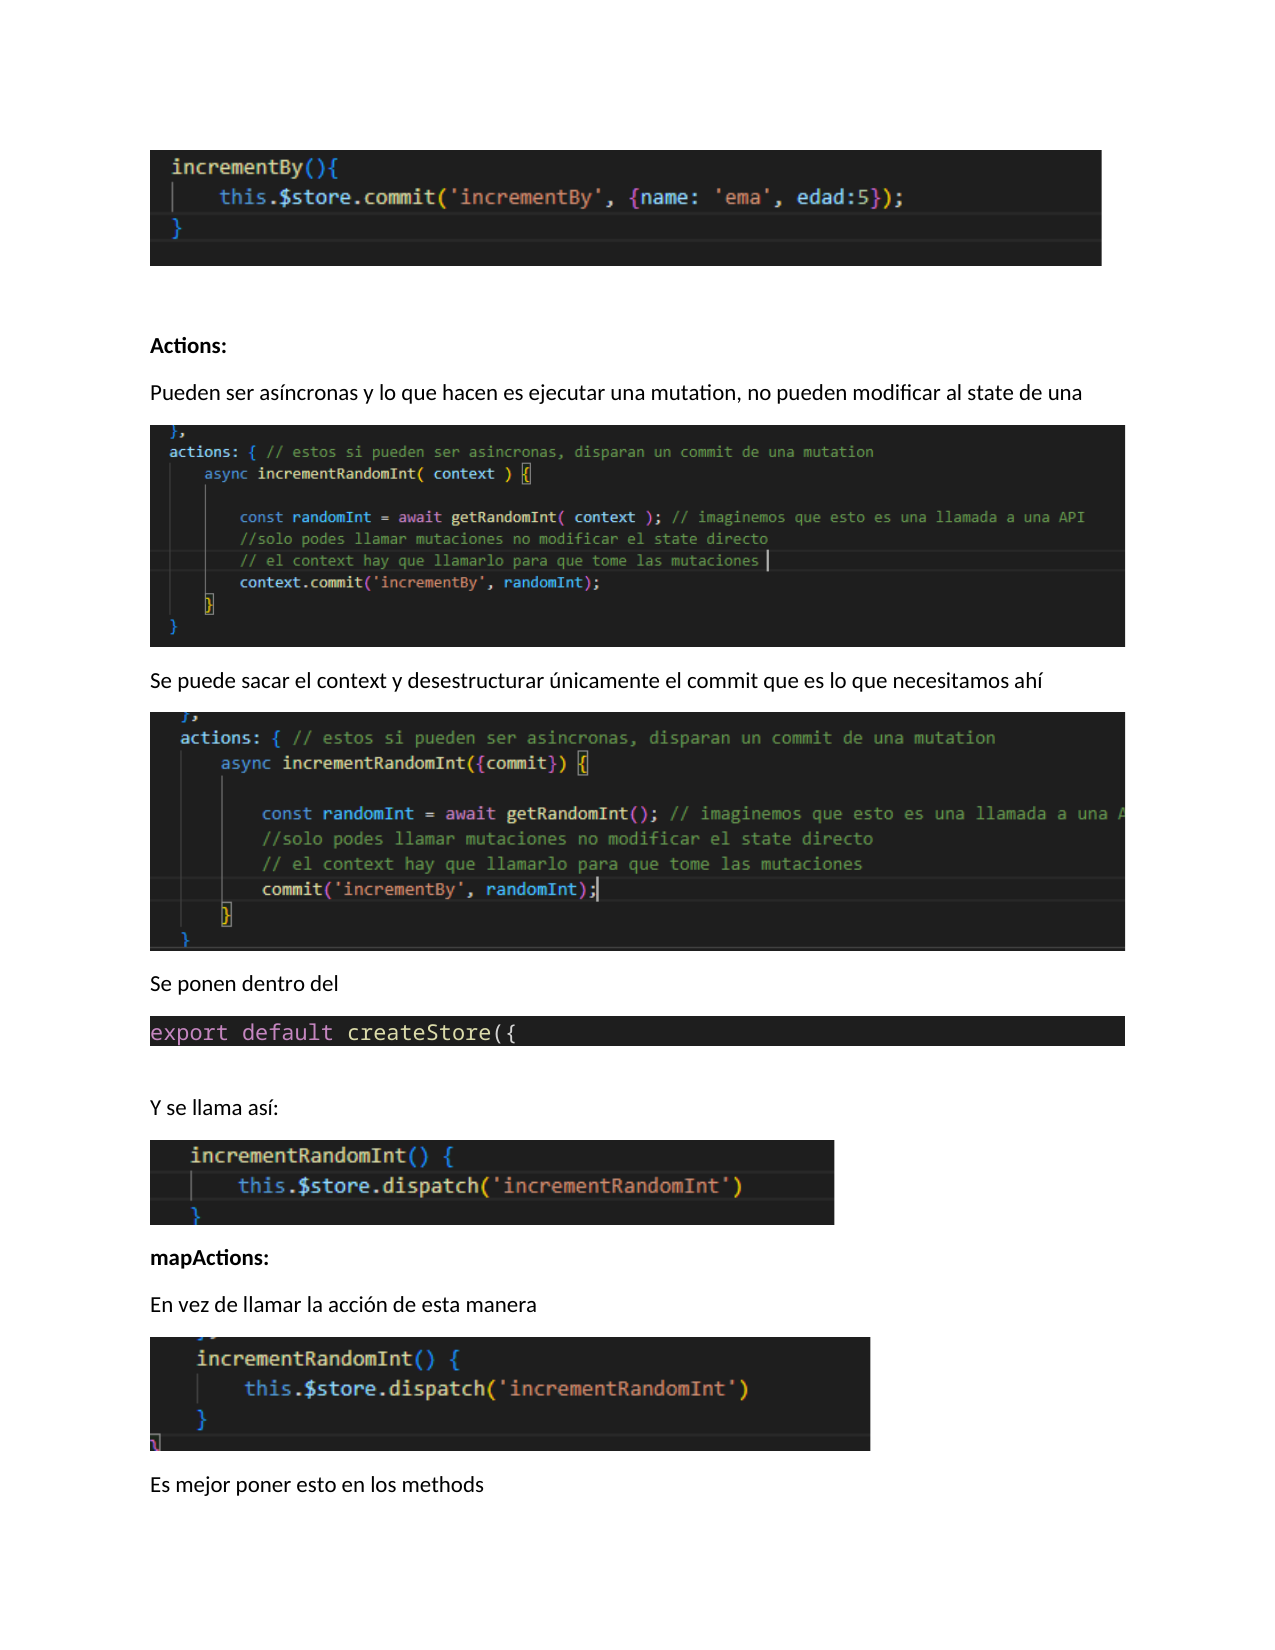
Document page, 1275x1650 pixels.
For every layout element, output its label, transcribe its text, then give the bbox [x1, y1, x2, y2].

text mapActions: [150, 1243, 1125, 1271]
text Pueden ser asíncronas y lo que hacen es ejecutar una mutation, no pueden modificar al state de una [150, 378, 1125, 406]
picture [150, 150, 1102, 266]
picture [150, 712, 1125, 951]
text Y se llama así: [150, 1093, 1125, 1121]
text Es mejor poner esto en los methods [150, 1470, 1125, 1498]
picture [150, 1140, 835, 1225]
text Actions: [150, 331, 1125, 359]
text En vez de llamar la acción de esta manera [150, 1290, 1125, 1318]
text Se puede sacar el context y desestructurar únicamente el commit que es lo que necesitamos ahí [150, 666, 1125, 694]
text export default createStore({ [150, 1016, 1125, 1046]
text Se ponen dentro del [150, 969, 1125, 998]
picture [150, 1337, 871, 1451]
picture [150, 425, 1125, 647]
